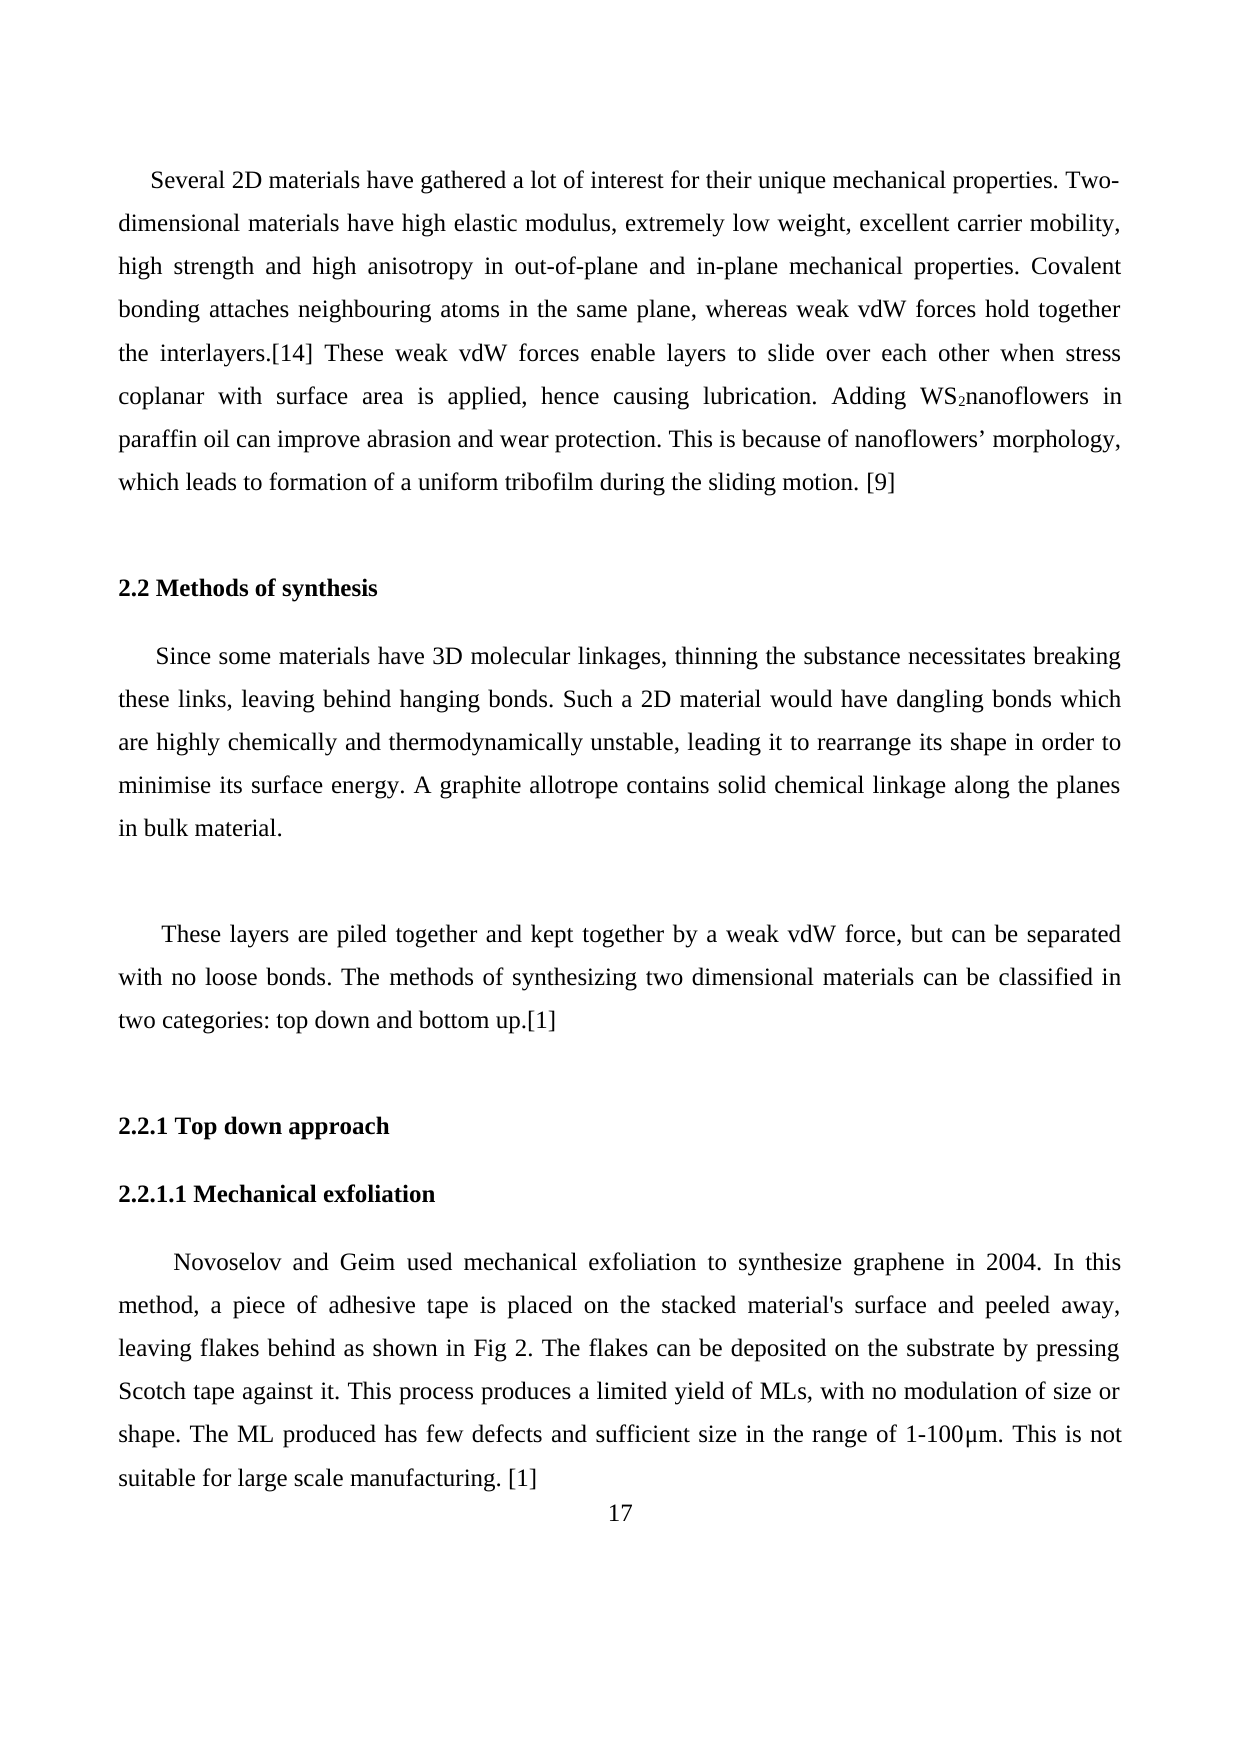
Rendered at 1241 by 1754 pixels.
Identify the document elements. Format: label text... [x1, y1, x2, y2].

text These layers are piled together and kept together by a weak vdW force, but can be separated with no loose bonds. The methods of synthesizing two dimensional materials can be classified in two categories: top down and bottom up.[1] [118, 919, 1122, 1034]
text Several 2D materials have gathered a lot of interest for their unique mechanical properties. Two-dimensional materials have high elastic modulus, extremely low weight, excellent carrier mobility, high strength and high anisotropy in out-of-plane and in-plane mechanical properties. Covalent bonding attaches neighbouring atoms in the same plane, whereas weak vdW forces hold together the interlayers. These weak vdW forces enable layers to slide over each other when stress coplanar with surface area is applied, hence causing lubrication. Adding WS2nanoflowers in paraffin oil can improve abrasion and wear protection. This is because of nanoflowers’ morphology, which leads to formation of a uniform tribofilm during the sliding motion. [118, 165, 1122, 496]
subtitle 2.2 Methods of synthesis [118, 573, 1122, 601]
text Since some materials have 3D molecular linkages, thinning the substance necessitates breaking these links, leaving behind hanging bonds. Such a 2D material would have dangling bonds which are highly chemically and thermodynamically unstable, leading it to rearrange its shape in order to minimise its surface energy. A graphite allotrope contains solid chemical linkage along the planes in bulk material. [118, 641, 1122, 842]
subtitle 2.2.1.1 Mechanical exfoliation [118, 1179, 1122, 1208]
text Novoselov and Geim used mechanical exfoliation to synthesize graphene in 2004. In this method, a piece of adhesive tape is placed on the stacked material's surface and peeled away, leaving flakes behind as shown in Fig 2. The flakes can be deposited on the substrate by pressing Scotch tape against it. This process produces a limited yield of MLs, with no modulation of size or shape. The ML produced has few defects and sufficient size in the range of 1-100μm. This is not suitable for large scale manufacturing. [1] [118, 1247, 1122, 1491]
subtitle 2.2.1 Top down approach [118, 1111, 1122, 1139]
